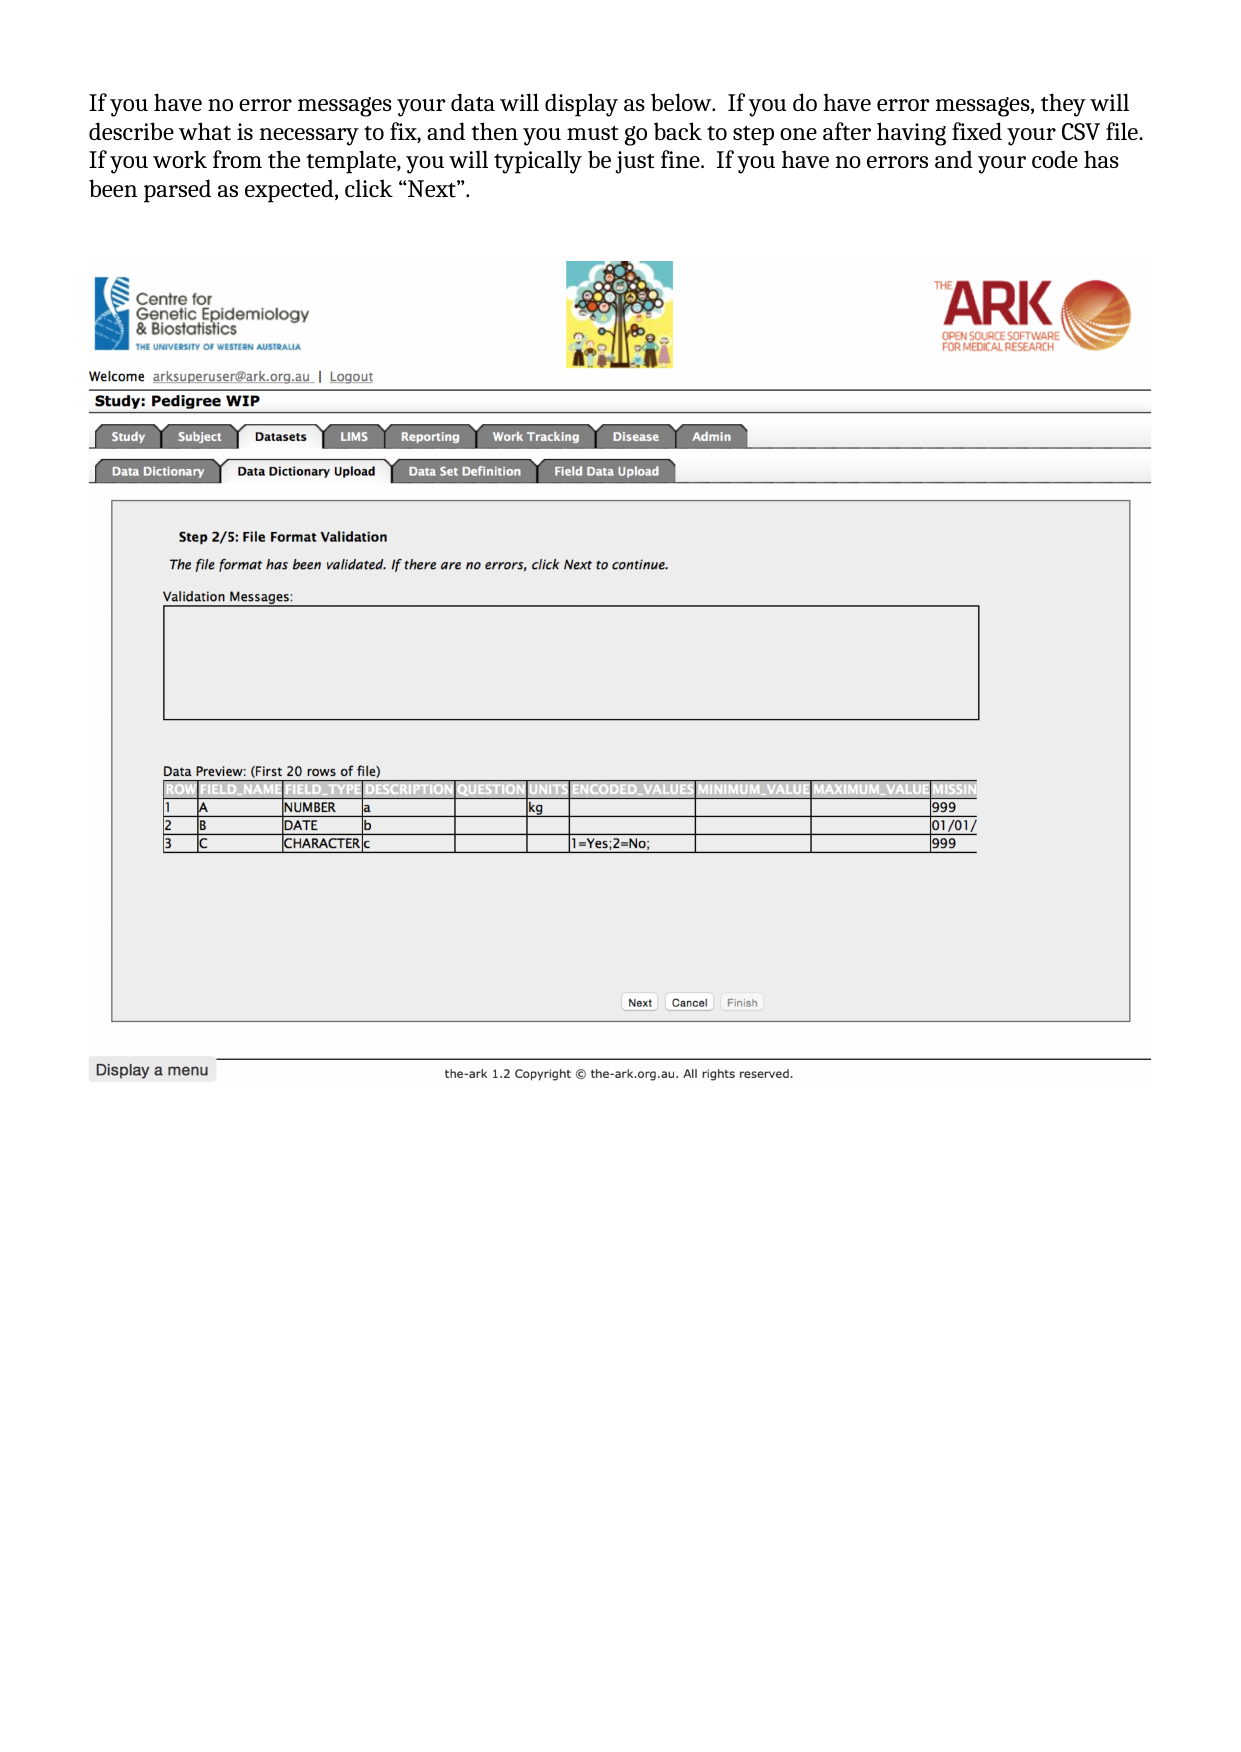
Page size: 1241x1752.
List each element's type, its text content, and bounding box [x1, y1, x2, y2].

picture [88, 261, 1152, 1084]
text If you have no error messages your data will display as below. If you do have error messages, they will describe what is necessary to fix, and then you must go back to step one after having fixed your CSV file. If you work from the template, you will typically be just fine. If you have no errors and your code has been parsed as expected, click “Next”. [89, 89, 1152, 204]
